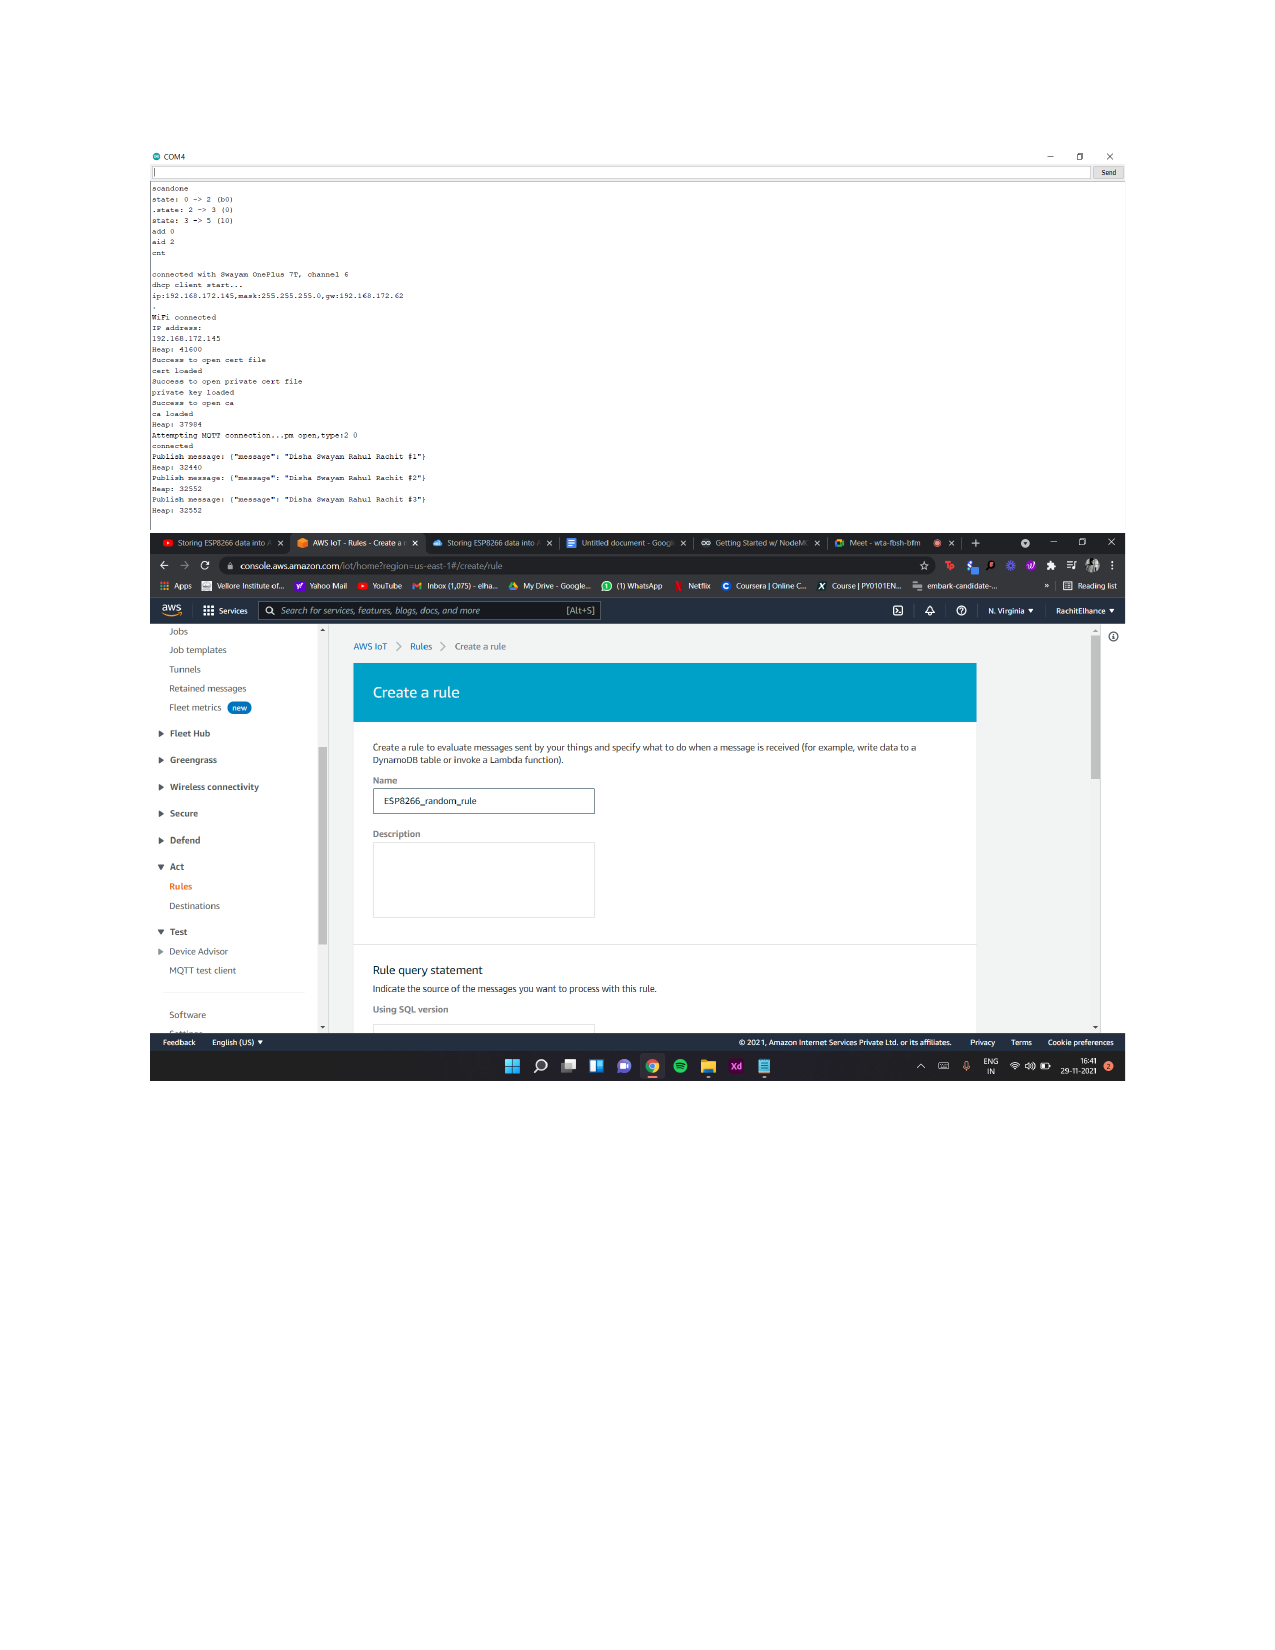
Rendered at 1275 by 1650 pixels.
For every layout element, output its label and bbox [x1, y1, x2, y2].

picture [150, 533, 1125, 1081]
picture [150, 150, 1125, 530]
